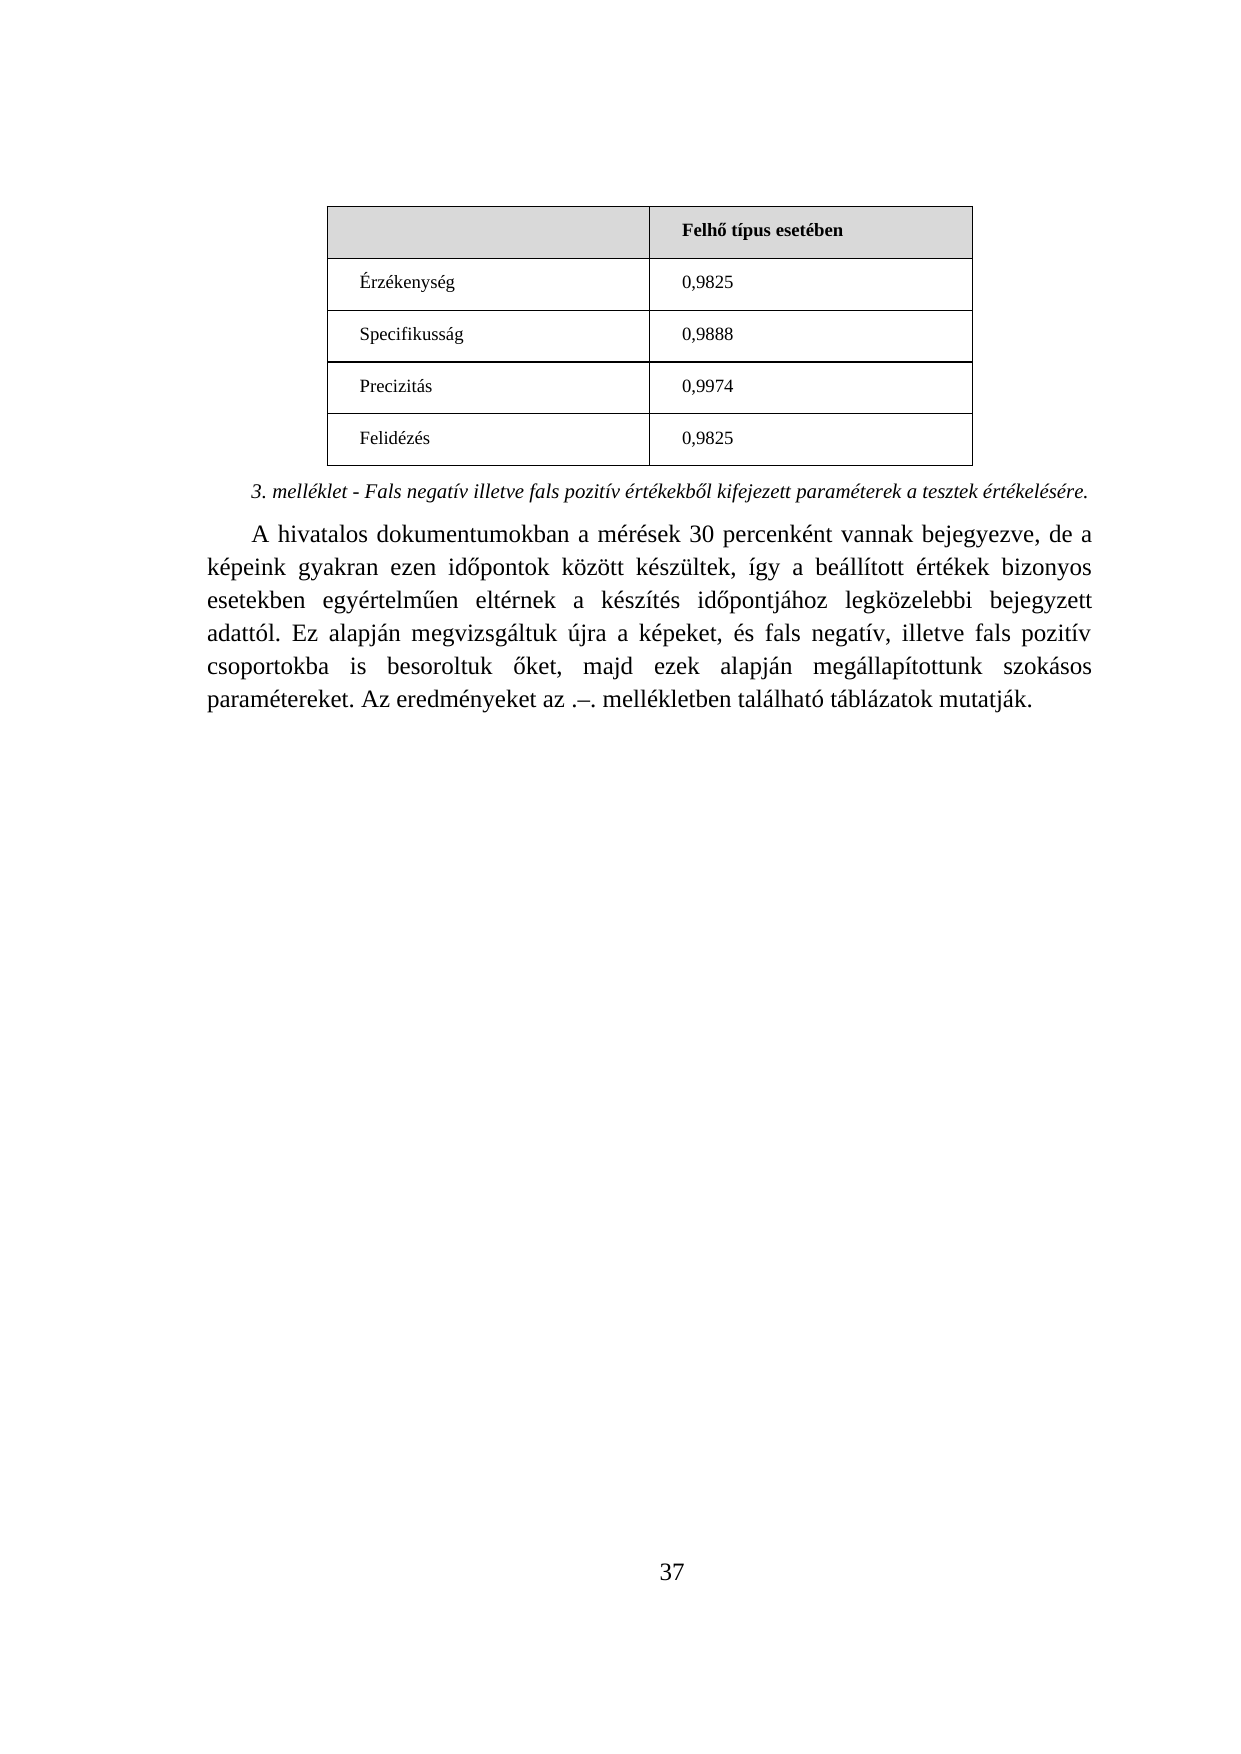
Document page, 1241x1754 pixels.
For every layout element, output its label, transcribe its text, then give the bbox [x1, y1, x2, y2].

table_cell 0,9974 [650, 363, 972, 413]
table_cell 0,9825 [650, 414, 972, 465]
text A hivatalos dokumentumokban a mérések 30 percenként vannak bejegyezve, de a képeink gyakran ezen időpontok között készültek, így a beállított értékek bizonyos esetekben egyértelműen eltérnek a készítés időpontjához legközelebbi bejegyzett adattól. Ez alapján megvizsgáltuk újra a képeket, és fals negatív, illetve fals pozitív csoportokba is besoroltuk őket, majd ezek alapján megállapítottunk szokásos paramétereket. Az eredményeket az 1.–3. mellékletben található táblázatok mutatják. [207, 519, 1092, 713]
table_cell Precizitás [328, 363, 649, 413]
table_cell 0,9825 [650, 259, 972, 309]
table_cell Felidézés [328, 414, 649, 465]
table_cell Specifikusság [328, 311, 649, 361]
table_header [328, 207, 649, 258]
table_cell Érzékenység [328, 259, 649, 309]
table_cell 0,9888 [650, 311, 972, 361]
text 3. melléklet - Fals negatív illetve fals pozitív értékekből kifejezett paraméterek a tesztek értékelésére. [207, 479, 1092, 503]
table_header Felhő típus esetében [650, 207, 972, 258]
